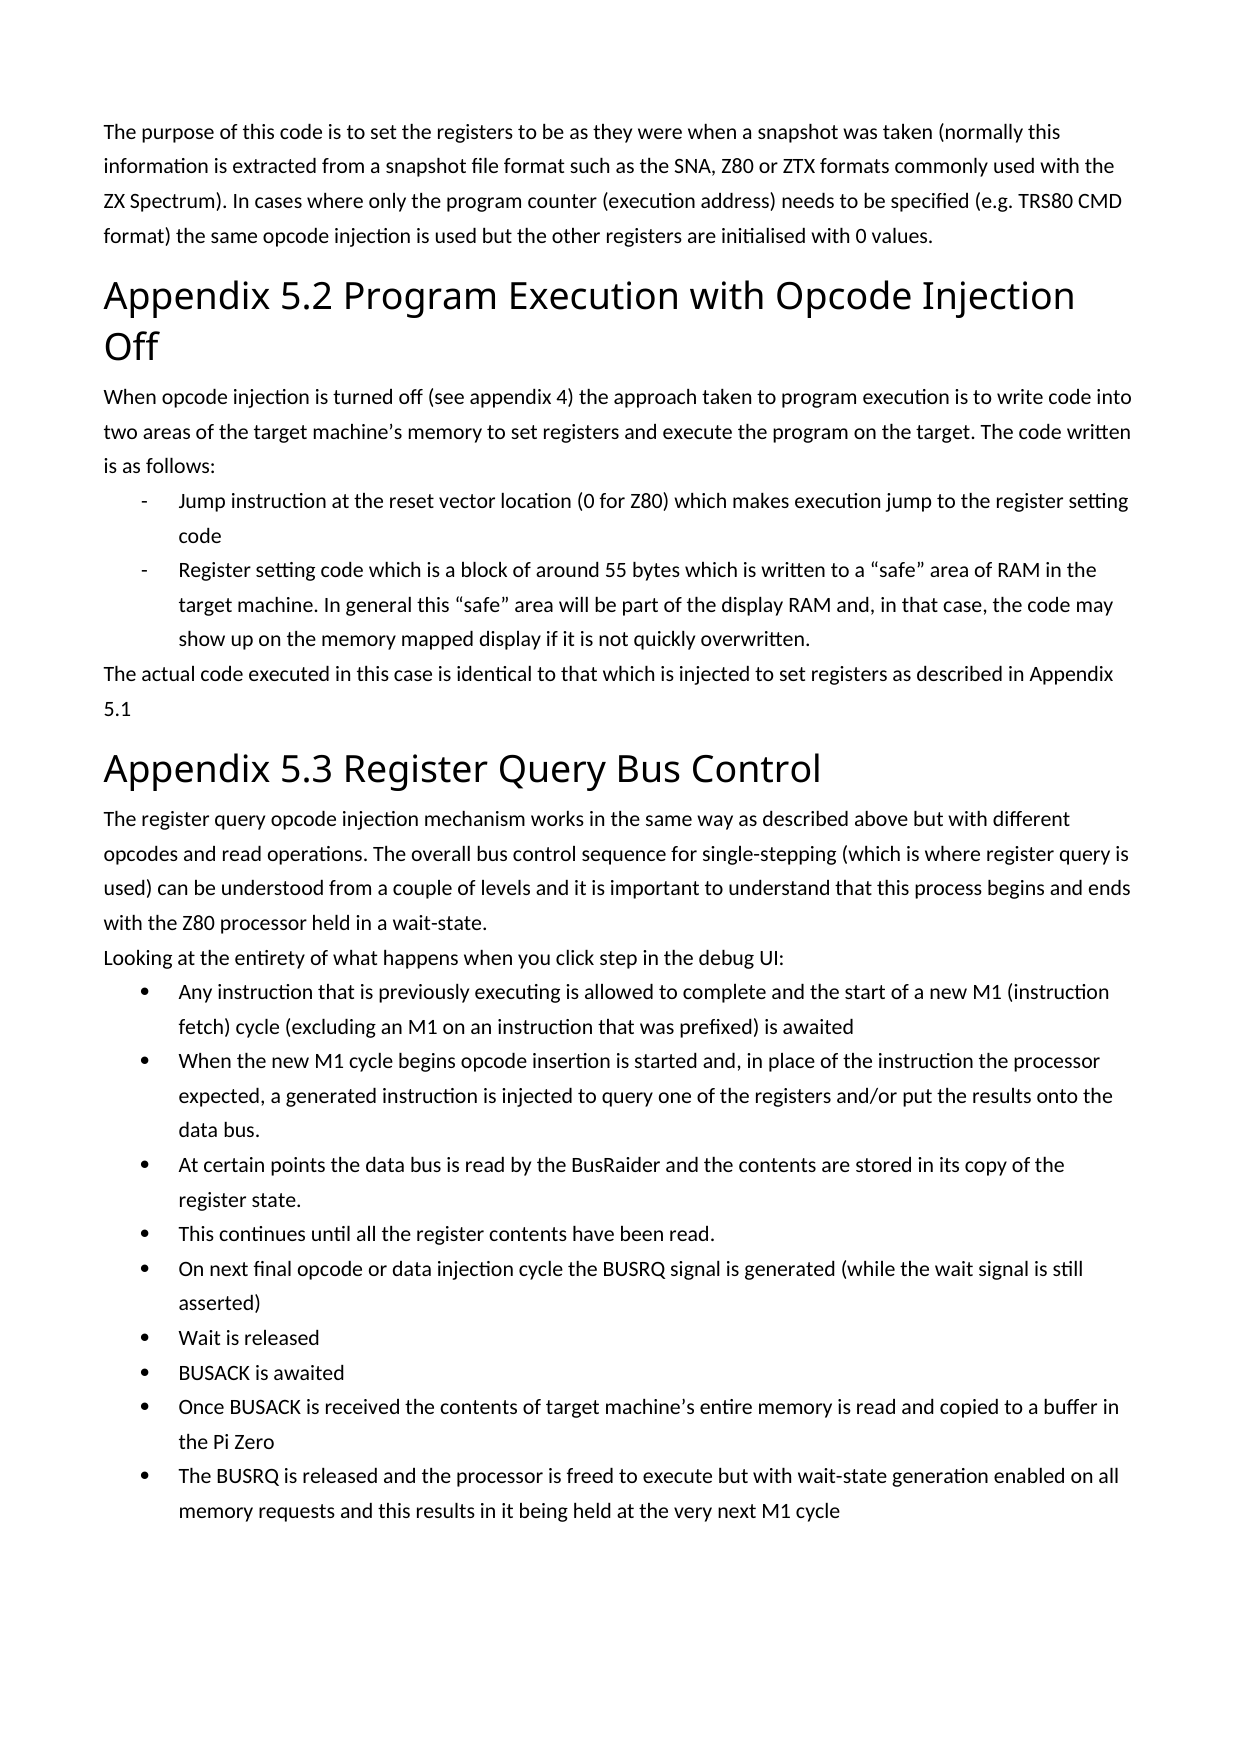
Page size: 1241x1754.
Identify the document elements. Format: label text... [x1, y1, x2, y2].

list Once BUSACK is received the contents of target machine’s entire memory is read and copied to a buffer in the Pi Zero [141, 1393, 1137, 1454]
text When opcode injection is turned off (see appendix 4) the approach taken to program execution is to write code into two areas of the target machine’s memory to set registers and execute the program on the target. The code written is as follows: [103, 383, 1137, 479]
list Jump instruction at the reset vector location (0 for Z80) which makes execution jump to the register setting code [141, 487, 1137, 548]
list BUSACK is awaited [141, 1359, 1137, 1385]
list Register setting code which is a block of around 55 bytes which is written to a “safe” area of RAM in the target machine. In general this “safe” area will be part of the display RAM and, in that case, the code may show up on the memory mapped display if it is not quickly overwritten. [141, 556, 1137, 652]
list On next final opcode or data injection cycle the BUSRQ signal is generated (while the wait signal is still asserted) [141, 1255, 1137, 1316]
text The purpose of this code is to set the registers to be as they were when a snapshot was taken (normally this information is extracted from a snapshot file format such as the SNA, Z80 or ZTX formats commonly used with the ZX Spectrum). In cases where only the program counter (execution address) needs to be specified (e.g. TRS80 CMD format) the same opcode injection is used but the other registers are initialised with 0 values. [103, 118, 1137, 248]
text Looking at the entirety of what happens when you click step in the debug UI: [103, 944, 1137, 970]
list Any instruction that is previously executing is allowed to complete and the start of a new M1 (instruction fetch) cycle (excluding an M1 on an instruction that was prefixed) is awaited [141, 978, 1137, 1039]
list When the new M1 cycle begins opcode insertion is started and, in place of the instruction the processor expected, a generated instruction is injected to query one of the registers and/or put the results onto the data bus. [141, 1047, 1137, 1143]
subtitle Appendix 5.2 Program Execution with Opcode Injection Off [103, 269, 1137, 371]
list At certain points the data bus is read by the BusRaider and the contents are stored in its copy of the register state. [141, 1151, 1137, 1212]
text The register query opcode injection mechanism works in the same way as described above but with different opcodes and read operations. The overall bus control sequence for single-stepping (which is where register query is used) can be understood from a couple of levels and it is important to understand that this process begins and ends with the Z80 processor held in a wait-state. [103, 805, 1137, 936]
text The actual code executed in this case is identical to that which is injected to set registers as described in Appendix 5.1 [103, 660, 1137, 721]
list The BUSRQ is released and the processor is freed to execute but with wait-state generation enabled on all memory requests and this results in it being held at the very next M1 cycle [141, 1462, 1137, 1524]
subtitle Appendix 5.3 Register Query Bus Control [103, 742, 1137, 793]
list Wait is released [141, 1324, 1137, 1351]
list This continues until all the register contents have been read. [141, 1220, 1137, 1247]
